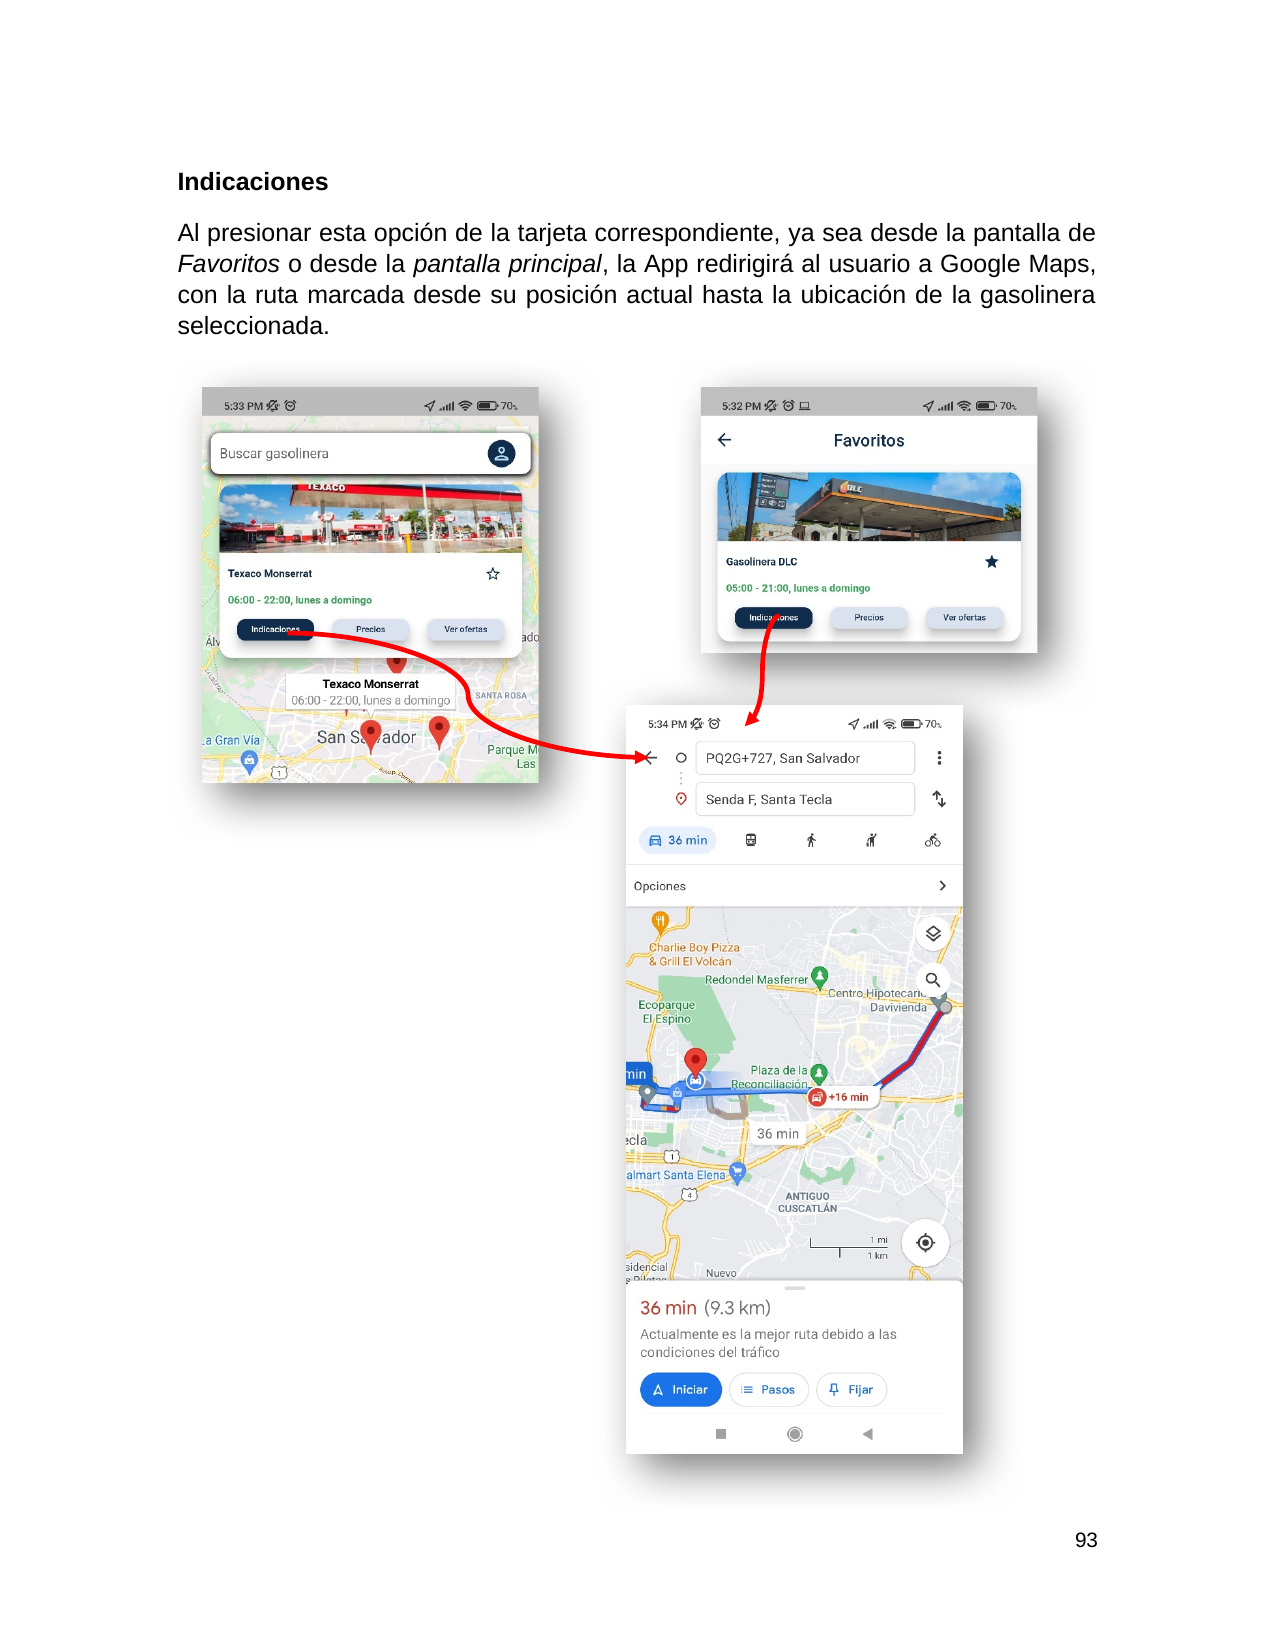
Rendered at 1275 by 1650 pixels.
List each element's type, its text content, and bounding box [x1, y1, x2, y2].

text Indicaciones [177, 167, 1098, 196]
picture [626, 705, 963, 1454]
picture [700, 387, 1038, 653]
picture [202, 387, 539, 783]
text Al presionar esta opción de la tarjeta correspondiente, ya sea desde la pantalla de Favoritos o desde la pantalla principal, la App redirigirá al usuario a Google Maps, con la ruta marcada desde su posición actual hasta la ubicación de la gasolinera seleccionada. [177, 218, 1098, 339]
